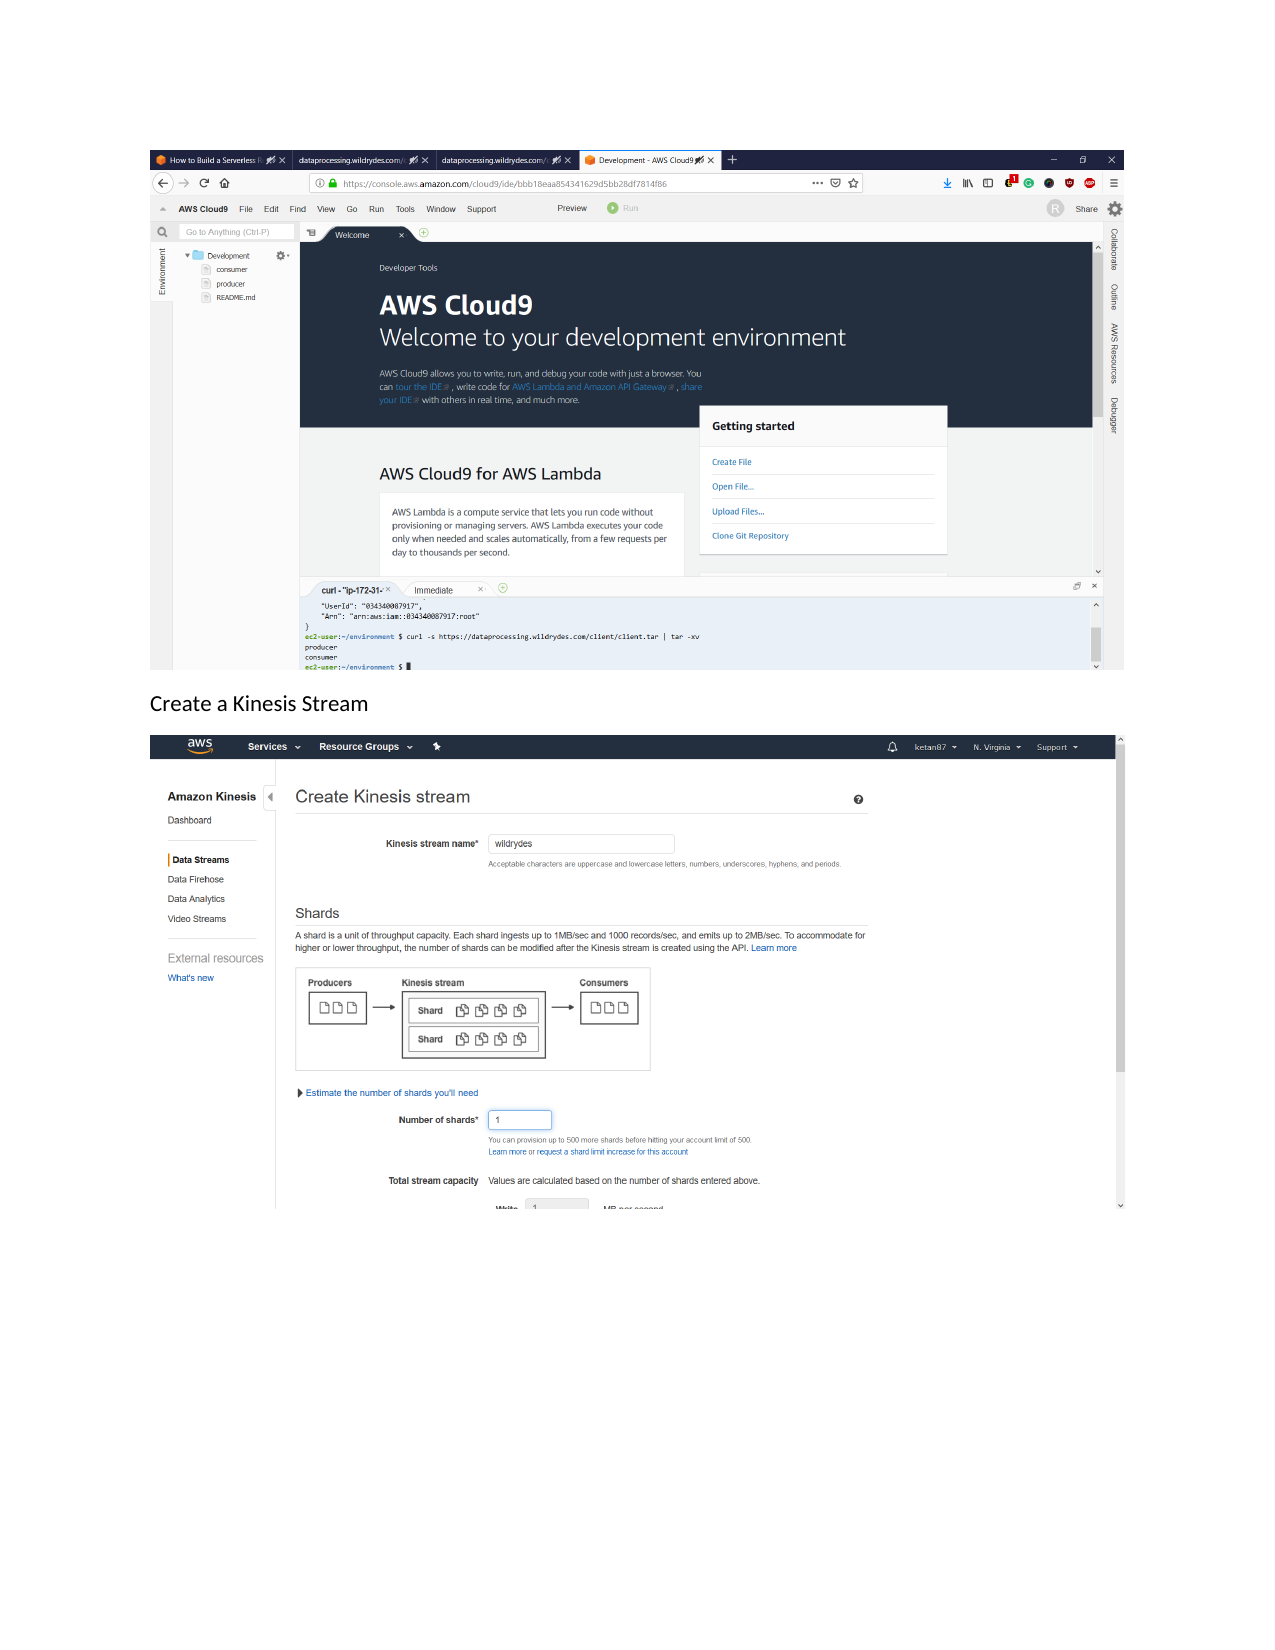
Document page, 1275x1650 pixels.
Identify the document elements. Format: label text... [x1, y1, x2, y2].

picture [150, 735, 1125, 1209]
text Create a Kinesis Stream [150, 689, 1125, 717]
picture [150, 150, 1124, 670]
